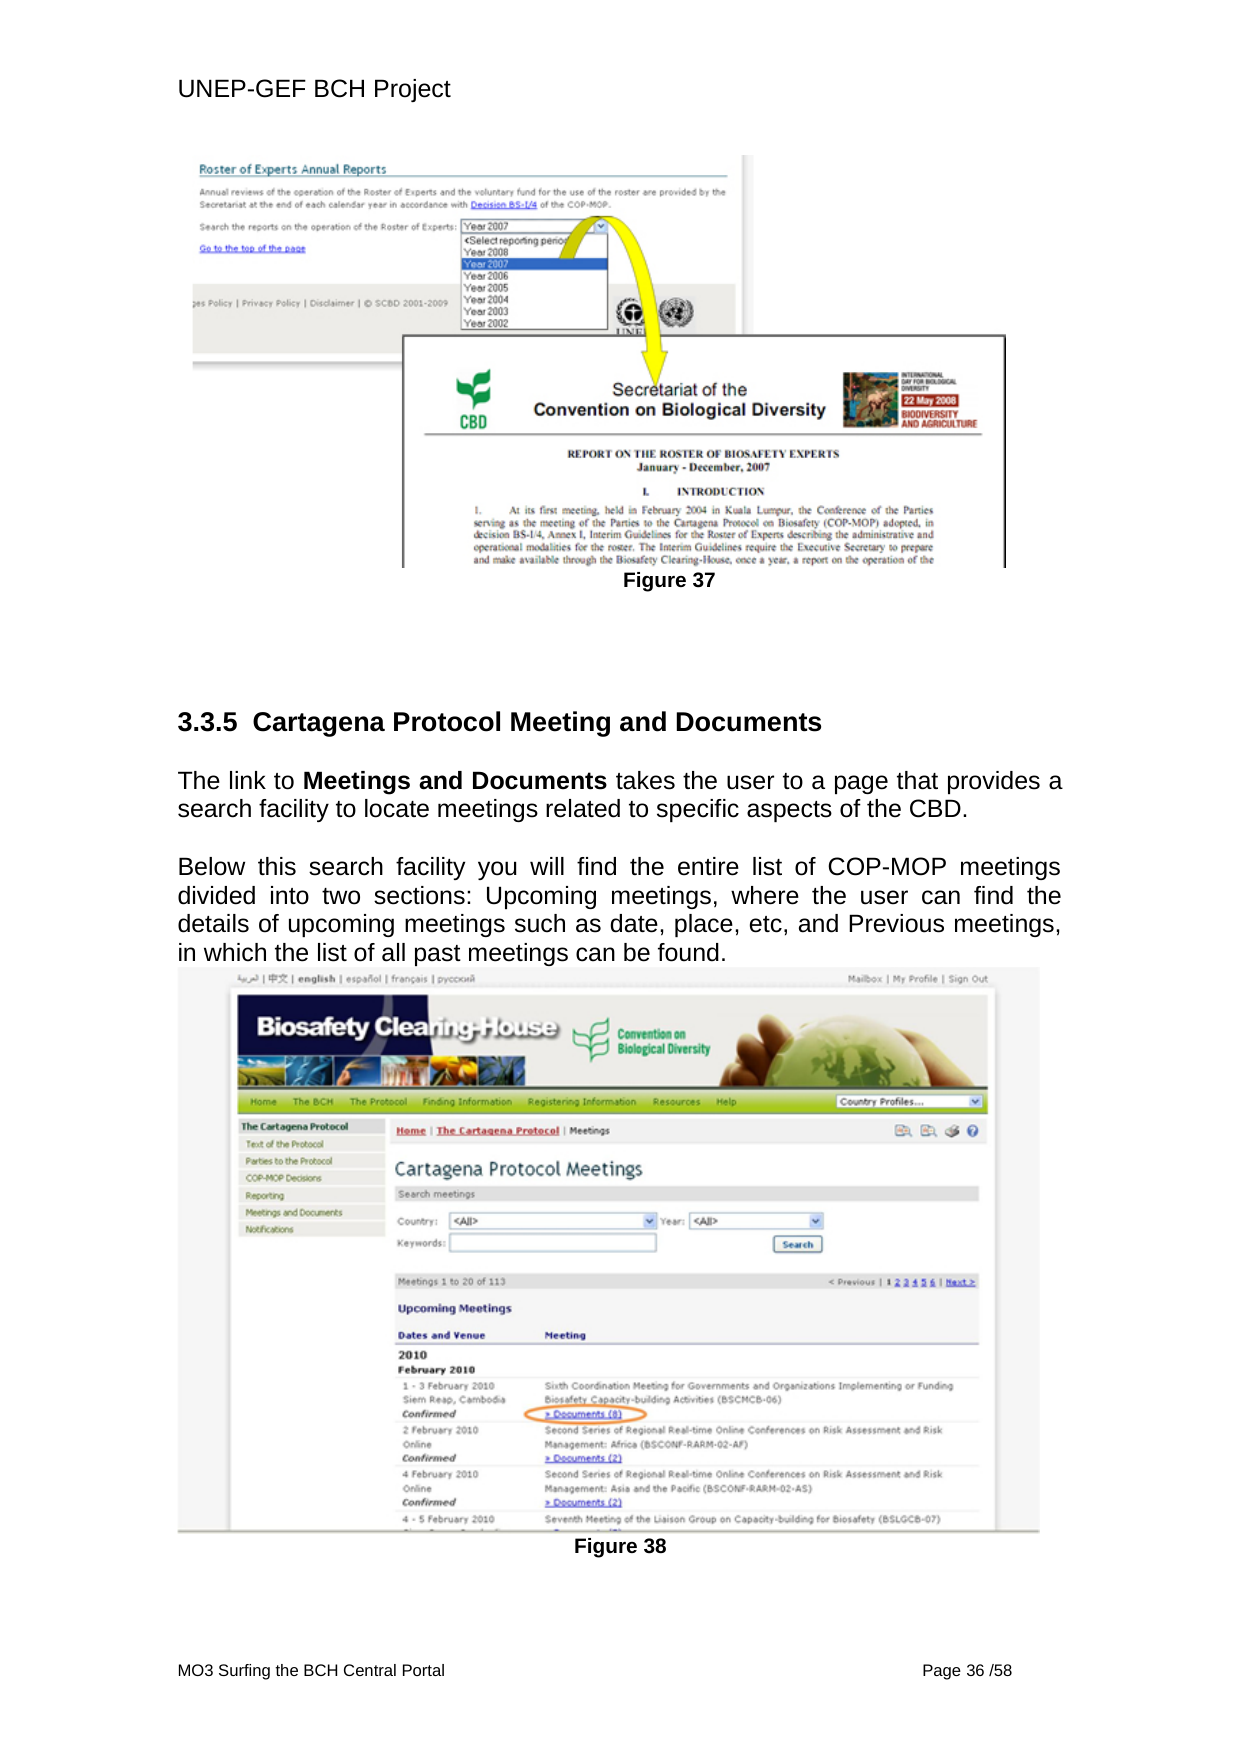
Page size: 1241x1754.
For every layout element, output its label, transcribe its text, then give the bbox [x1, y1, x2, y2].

text Below this search facility you will find the entire list of COP-MOP meetings divided into two sections: Upcoming meetings, where the user can find the details of upcoming meetings such as date, place, etc, and Previous meetings, in which the list of all past meetings can be found. [177, 852, 1063, 967]
picture [177, 967, 1040, 1534]
text Figure 38 [177, 1534, 1063, 1558]
text The link to Meetings and Documents takes the user to a page that provides a search facility to locate meetings related to specific aspects of the CBD. [177, 766, 1063, 823]
list Cartagena Protocol Meeting and Documents [177, 706, 1063, 737]
picture [192, 155, 1006, 568]
